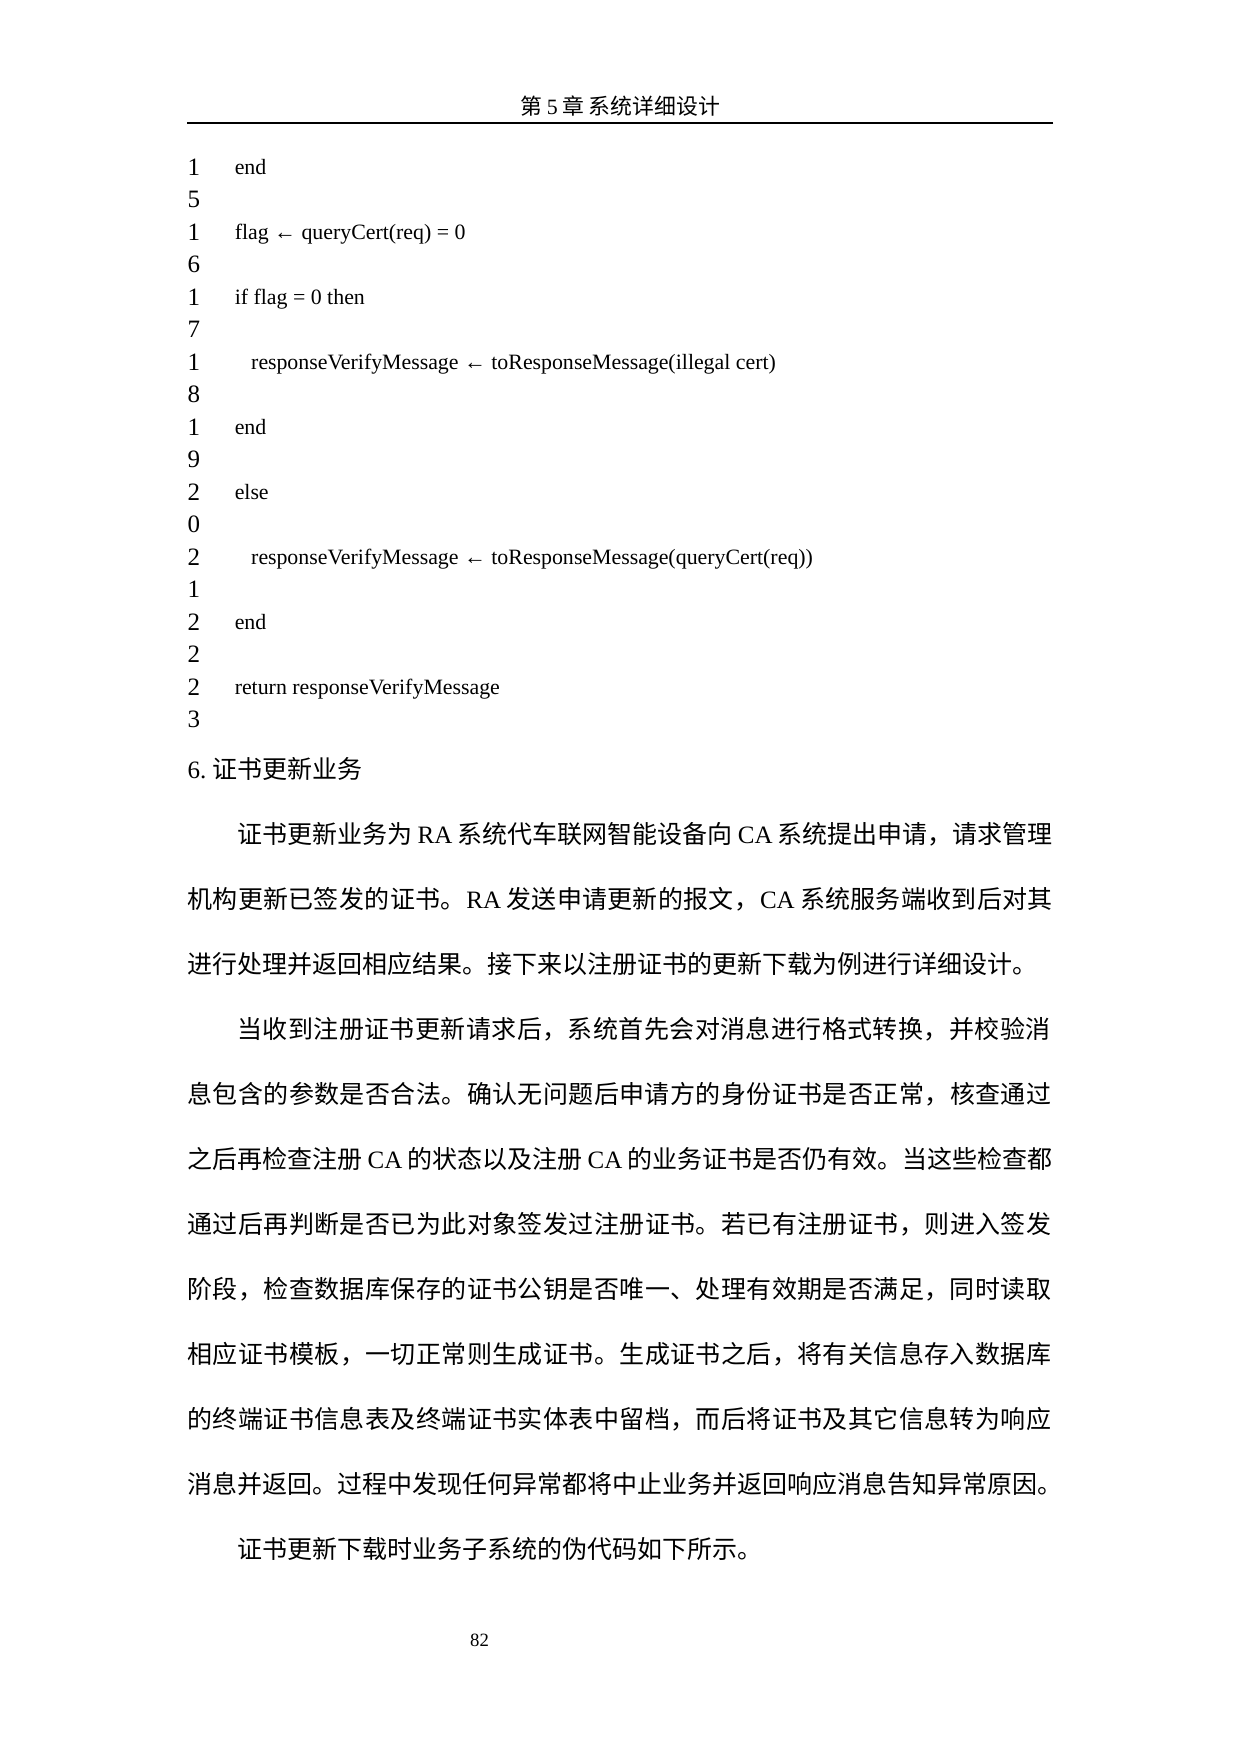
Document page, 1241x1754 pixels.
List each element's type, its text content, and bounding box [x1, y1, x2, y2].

table_cell else [223, 475, 1147, 540]
table_cell 22 [176, 605, 223, 670]
table_cell end [223, 410, 1147, 475]
text 当收到注册证书更新请求后，系统首先会对消息进行格式转换，并校验消息包含的参数是否合法。确认无问题后申请方的身份证书是否正常，核查通过之后再检查注册CA的状态以及注册CA的业务证书是否仍有效。当这些检查都通过后再判断是否已为此对象签发过注册证书。若已有注册证书，则进入签发阶段，检查数据库保存的证书公钥是否唯一、处理有效期是否满足，同时读取相应证书模板，一切正常则生成证书。生成证书之后，将有关信息存入数据库的终端证书信息表及终端证书实体表中留档，而后将证书及其它信息转为响应消息并返回。过程中发现任何异常都将中止业务并返回响应消息告知异常原因。 [187, 995, 1053, 1515]
text 证书更新业务为RA系统代车联网智能设备向CA系统提出申请，请求管理机构更新已签发的证书。RA发送申请更新的报文，CA系统服务端收到后对其进行处理并返回相应结果。接下来以注册证书的更新下载为例进行详细设计。 [187, 800, 1053, 995]
table_cell 19 [176, 410, 223, 475]
text 证书更新下载时业务子系统的伪代码如下所示。 [187, 1515, 1053, 1580]
table_cell return responseVerifyMessage [223, 670, 1147, 735]
table_cell 21 [176, 540, 223, 605]
table_cell 15 [176, 150, 223, 215]
table_cell end [223, 605, 1147, 670]
table_cell flag ← queryCert(req) = 0 [223, 215, 1147, 280]
table_cell 16 [176, 215, 223, 280]
table_cell 17 [176, 280, 223, 345]
table_cell 18 [176, 345, 223, 410]
table_cell 20 [176, 475, 223, 540]
table_cell responseVerifyMessage ← toResponseMessage(queryCert(req)) [223, 540, 1147, 605]
table_cell responseVerifyMessage ← toResponseMessage(illegal cert) [223, 345, 1147, 410]
text 6. 证书更新业务 [187, 735, 1053, 800]
table_cell if flag = 0 then [223, 280, 1147, 345]
table_cell end [223, 150, 1147, 215]
table_cell 23 [176, 670, 223, 735]
